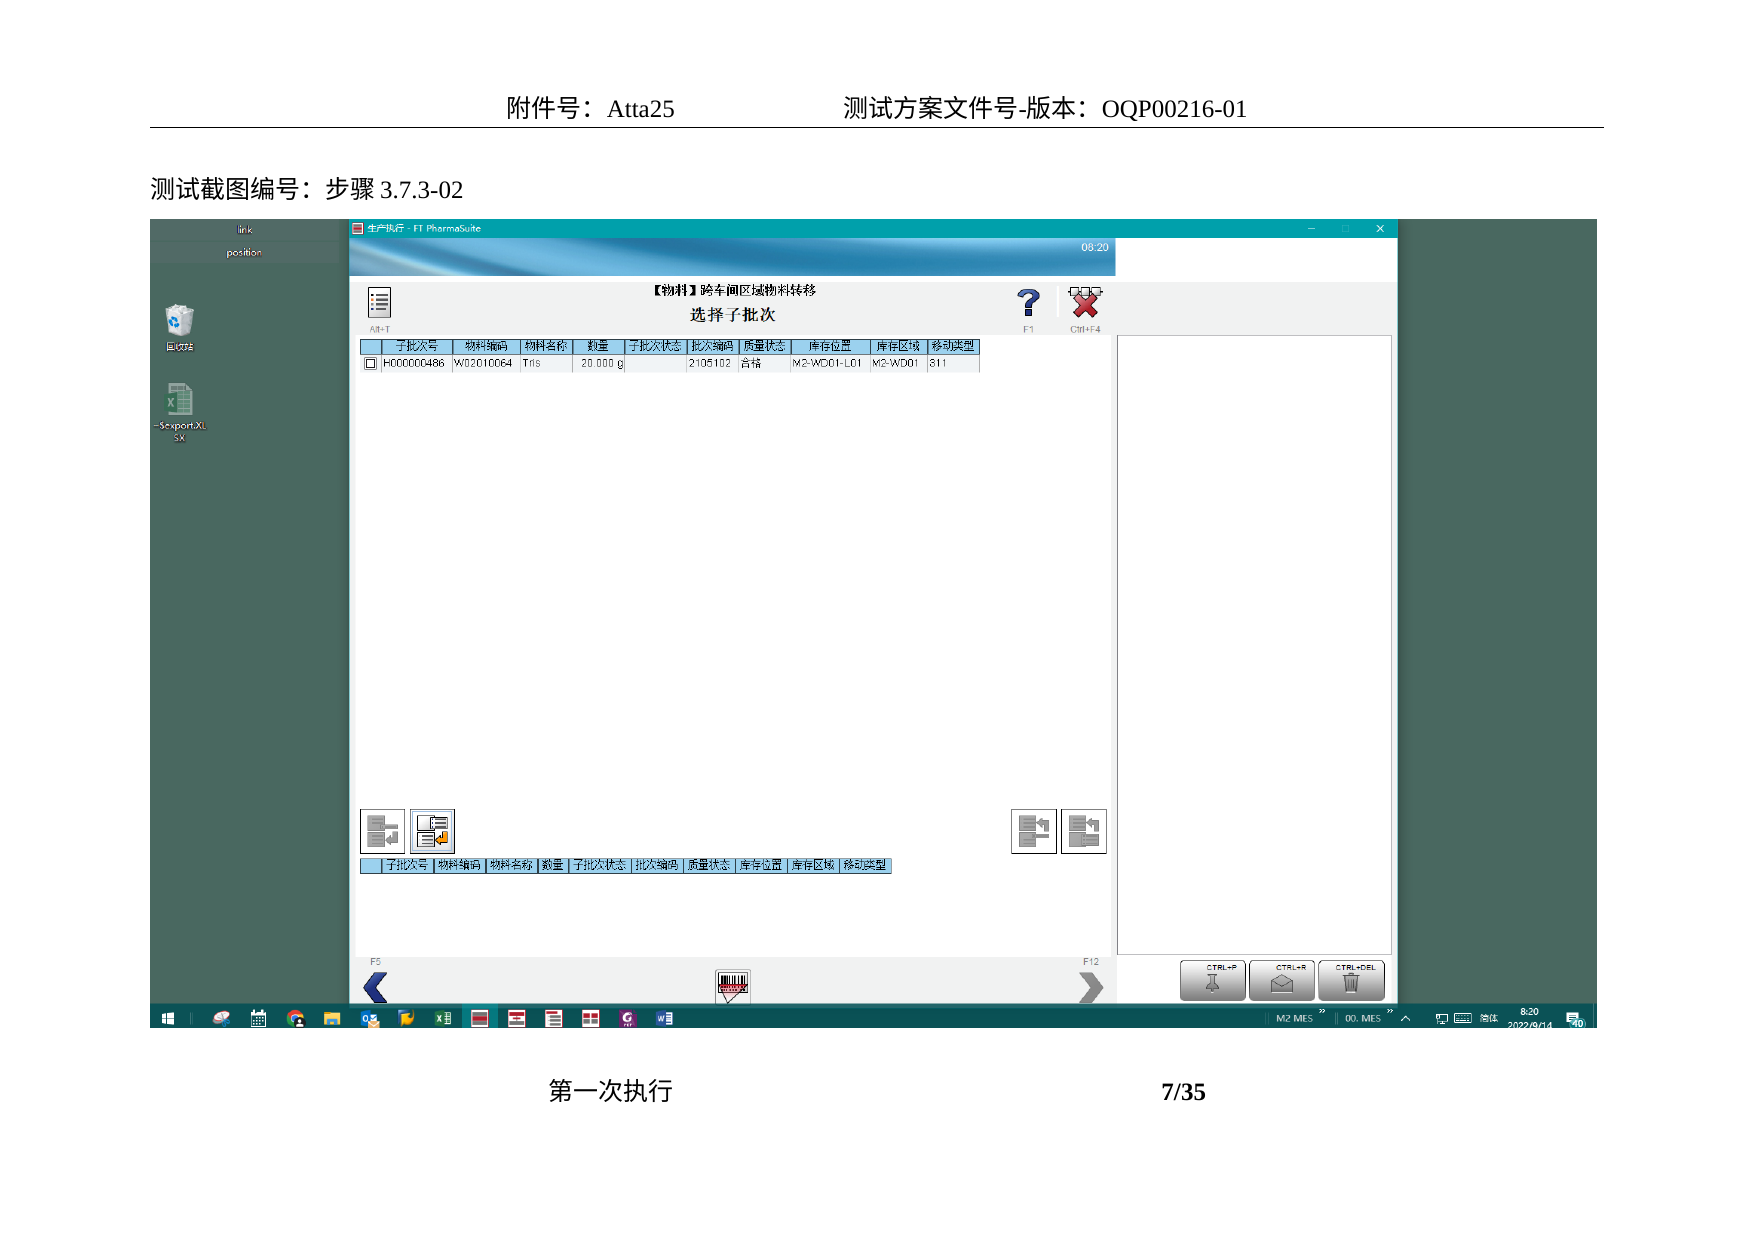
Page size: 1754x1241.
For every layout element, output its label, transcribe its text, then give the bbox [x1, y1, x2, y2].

picture [150, 219, 1597, 1028]
text 测试截图编号：步骤3.7.3-02 [150, 155, 1604, 220]
